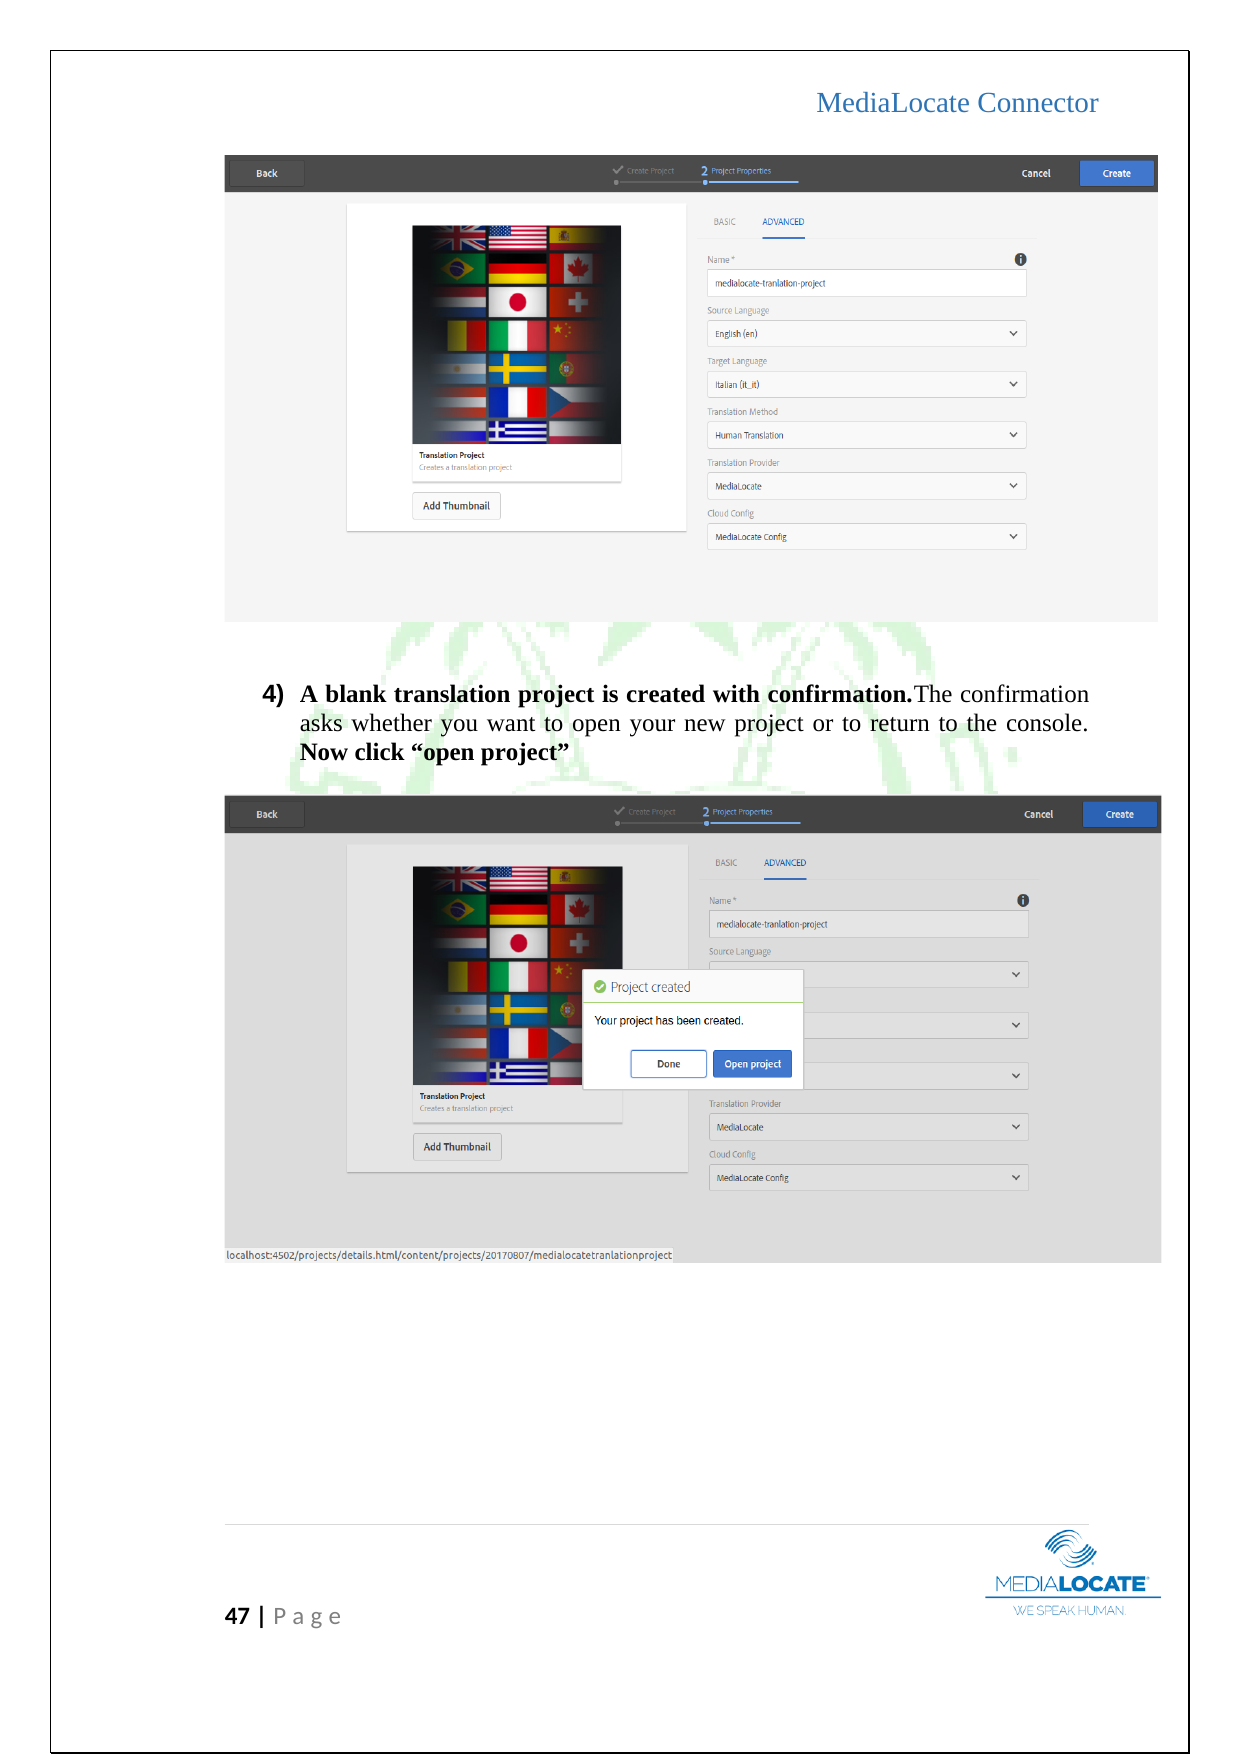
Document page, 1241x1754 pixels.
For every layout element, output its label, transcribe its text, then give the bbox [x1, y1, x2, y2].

picture [981, 1526, 1165, 1625]
list A blank translation project is created with confirmation.The confirmation asks whether you want to open your new project or to return to the console. Now click “open project” [262, 679, 1089, 766]
picture [224, 155, 1158, 622]
picture [224, 794, 1162, 1263]
